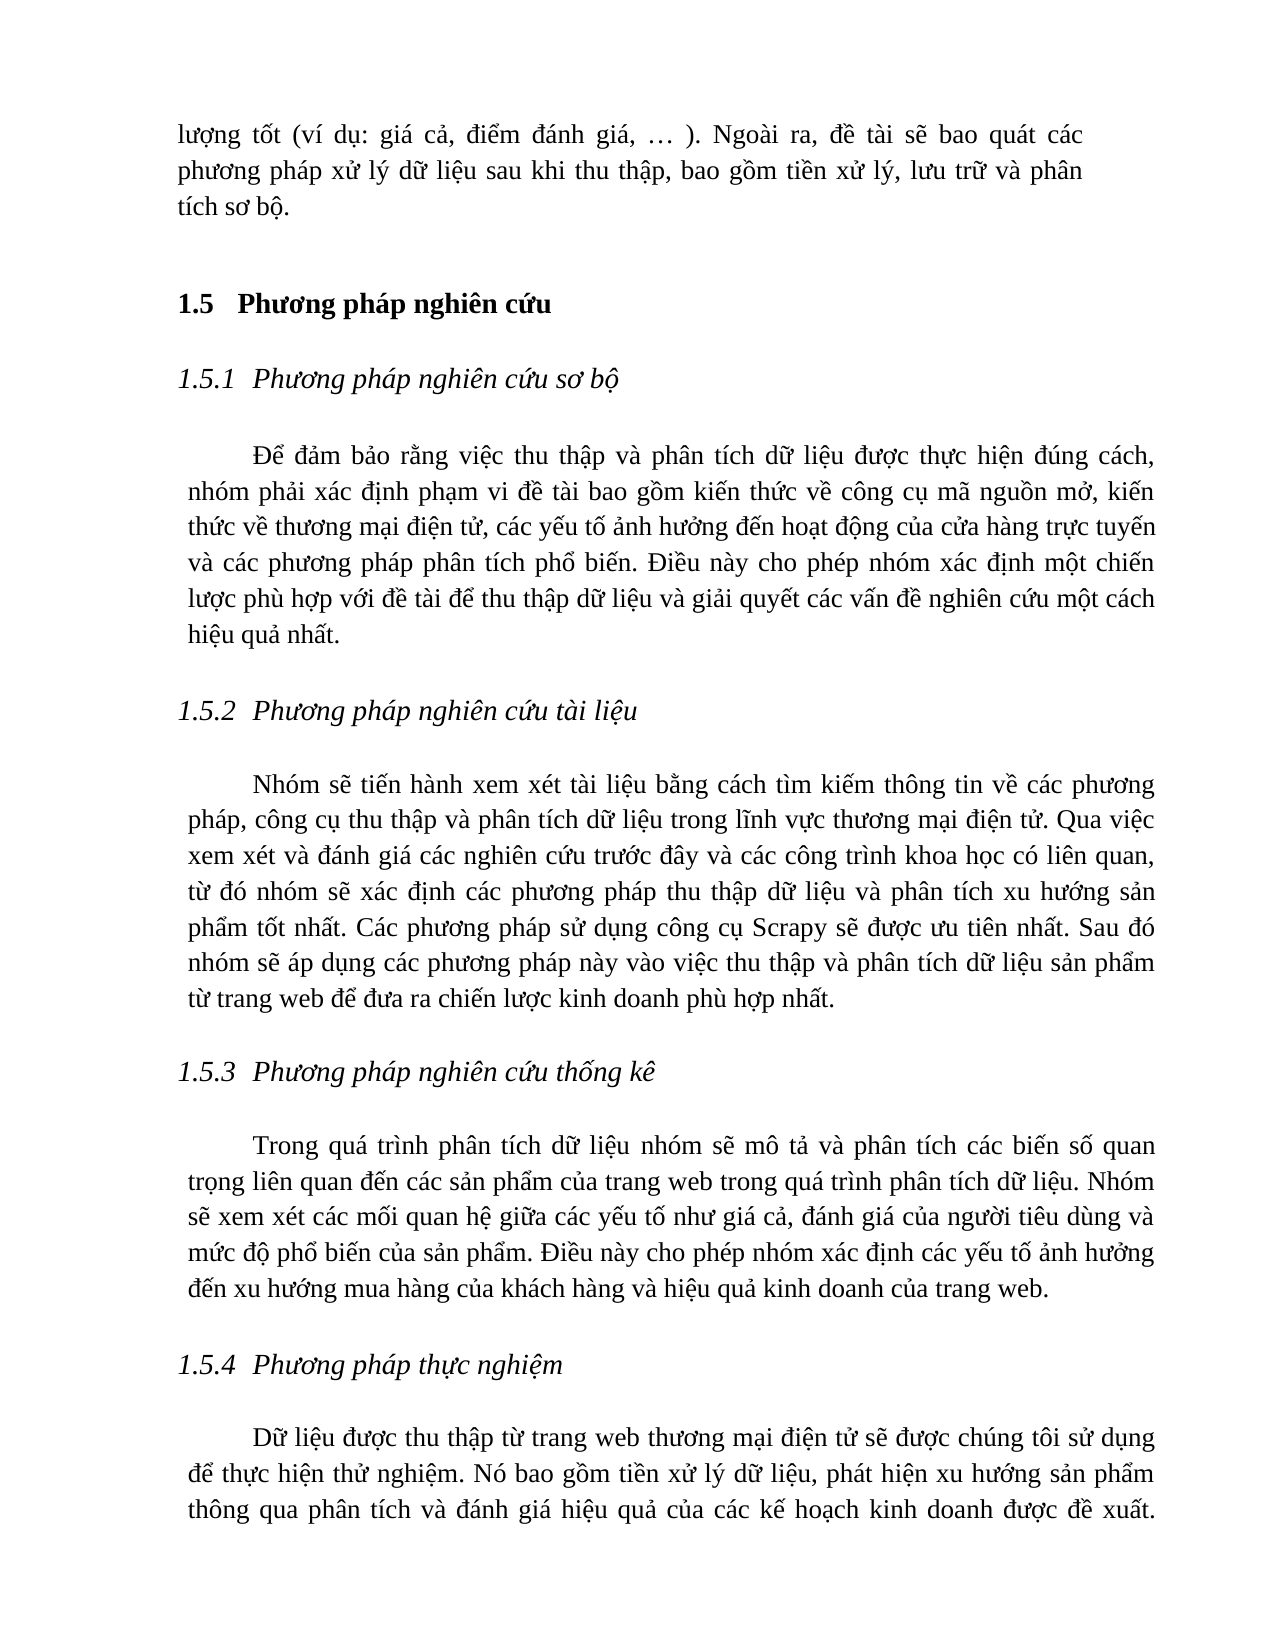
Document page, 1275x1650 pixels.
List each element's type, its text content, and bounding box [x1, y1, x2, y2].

list Phương pháp nghiên cứu sơ bộ [177, 361, 1157, 395]
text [188, 1421, 1157, 1524]
list Phương pháp thực nghiệm [177, 1347, 1157, 1381]
text Để đảm bảo rằng việc thu thập và phân tích dữ liệu được thực hiện đúng cách, nhóm phải xác định phạm vi đề tài bao gồm kiến thức về công cụ mã nguồn mở, kiến thức về thương mại điện tử, các yếu tố ảnh hưởng đến hoạt động của cửa hàng trực tuyến và các phương pháp phân tích phổ biến. Điều này cho phép nhóm xác định một chiến lược phù hợp với đề tài để thu thập dữ liệu và giải quyết các vấn đề nghiên cứu một cách hiệu quả nhất. [188, 439, 1157, 649]
text Nhóm sẽ tiến hành xem xét tài liệu bằng cách tìm kiếm thông tin về các phương pháp, công cụ thu thập và phân tích dữ liệu trong lĩnh vực thương mại điện tử. Qua việc xem xét và đánh giá các nghiên cứu trước đây và các công trình khoa học có liên quan, từ đó nhóm sẽ xác định các phương pháp thu thập dữ liệu và phân tích xu hướng sản phẩm tốt nhất. Các phương pháp sử dụng công cụ Scrapy sẽ được ưu tiên nhất. Sau đó nhóm sẽ áp dụng các phương pháp này vào việc thu thập và phân tích dữ liệu sản phẩm từ trang web để đưa ra chiến lược kinh doanh phù hợp nhất. [188, 768, 1157, 1013]
list Phương pháp nghiên cứu tài liệu [177, 693, 1157, 726]
text Trong quá trình phân tích dữ liệu nhóm sẽ mô tả và phân tích các biến số quan trọng liên quan đến các sản phẩm của trang web trong quá trình phân tích dữ liệu. Nhóm sẽ xem xét các mối quan hệ giữa các yếu tố như giá cả, đánh giá của người tiêu dùng và mức độ phổ biến của sản phẩm. Điều này cho phép nhóm xác định các yếu tố ảnh hưởng đến xu hướng mua hàng của khách hàng và hiệu quả kinh doanh của trang web. [188, 1129, 1157, 1303]
list Phương pháp nghiên cứu [177, 286, 1157, 319]
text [177, 118, 1085, 221]
list Phương pháp nghiên cứu thống kê [177, 1054, 1157, 1088]
